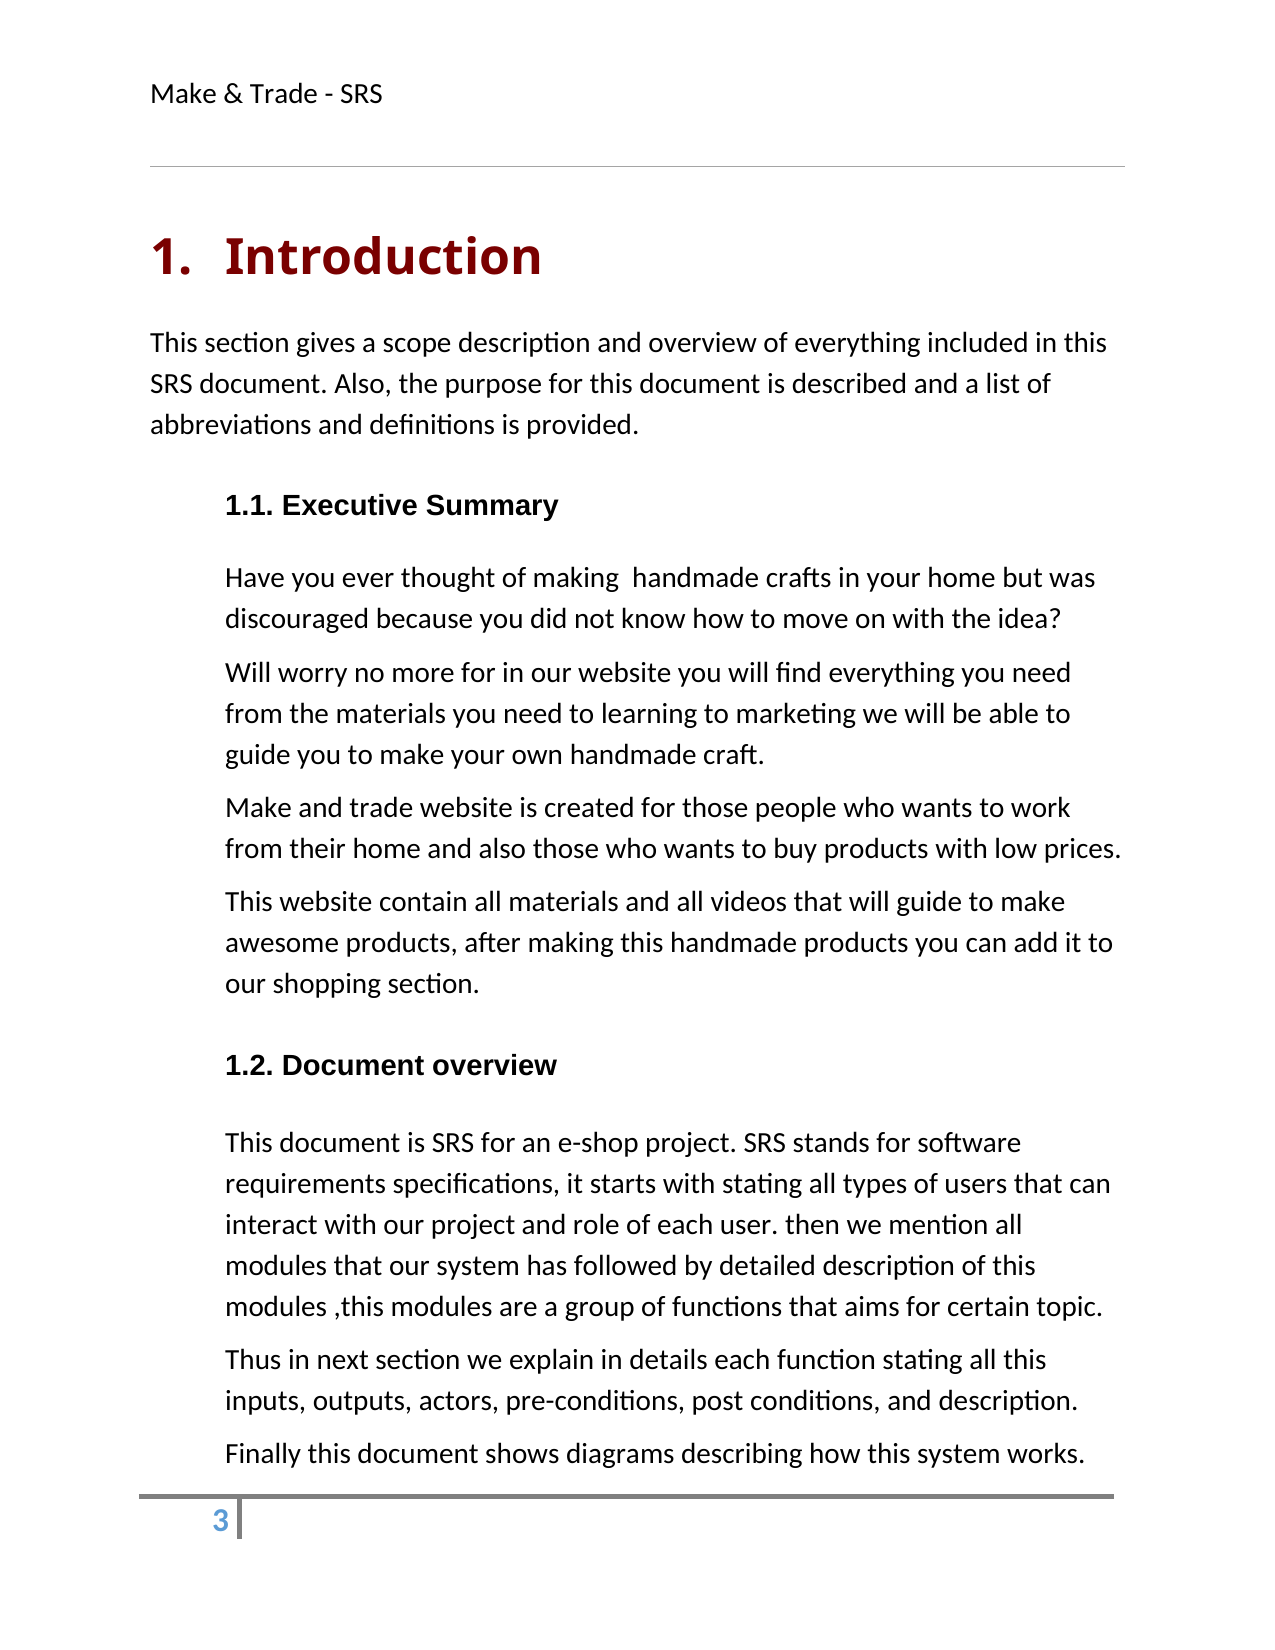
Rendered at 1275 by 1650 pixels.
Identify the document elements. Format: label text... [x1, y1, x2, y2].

subtitle 1.1. Executive Summary [225, 488, 1125, 522]
text Make and trade website is created for those people who wants to work from their home and also those who wants to buy products with low prices. [225, 789, 1125, 866]
subtitle Introduction [150, 221, 1125, 289]
text Will worry no more for in our website you will find everything you need from the materials you need to learning to marketing we will be able to guide you to make your own handmade craft. [225, 654, 1125, 771]
subtitle 1.2. Document overview [225, 1048, 1125, 1082]
text Finally this document shows diagrams describing how this system works. [225, 1436, 1125, 1471]
text This website contain all materials and all videos that will guide to make awesome products, after making this handmade products you can add it to our shopping section. [225, 883, 1125, 1001]
text This section gives a scope description and overview of everything included in this SRS document. Also, the purpose for this document is described and a list of abbreviations and definitions is provided. [150, 324, 1125, 441]
text Have you ever thought of making handmade crafts in your home but was discouraged because you did not know how to move on with the idea? [225, 559, 1125, 636]
text Thus in next section we explain in details each function stating all this inputs, outputs, actors, pre-conditions, post conditions, and description. [225, 1341, 1125, 1418]
text This document is SRS for an e-shop project. SRS stands for software requirements specifications, it starts with stating all types of users that can interact with our project and role of each user. then we mention all modules that our system has followed by detailed description of this modules ,this modules are a group of functions that aims for certain topic. [225, 1124, 1125, 1323]
